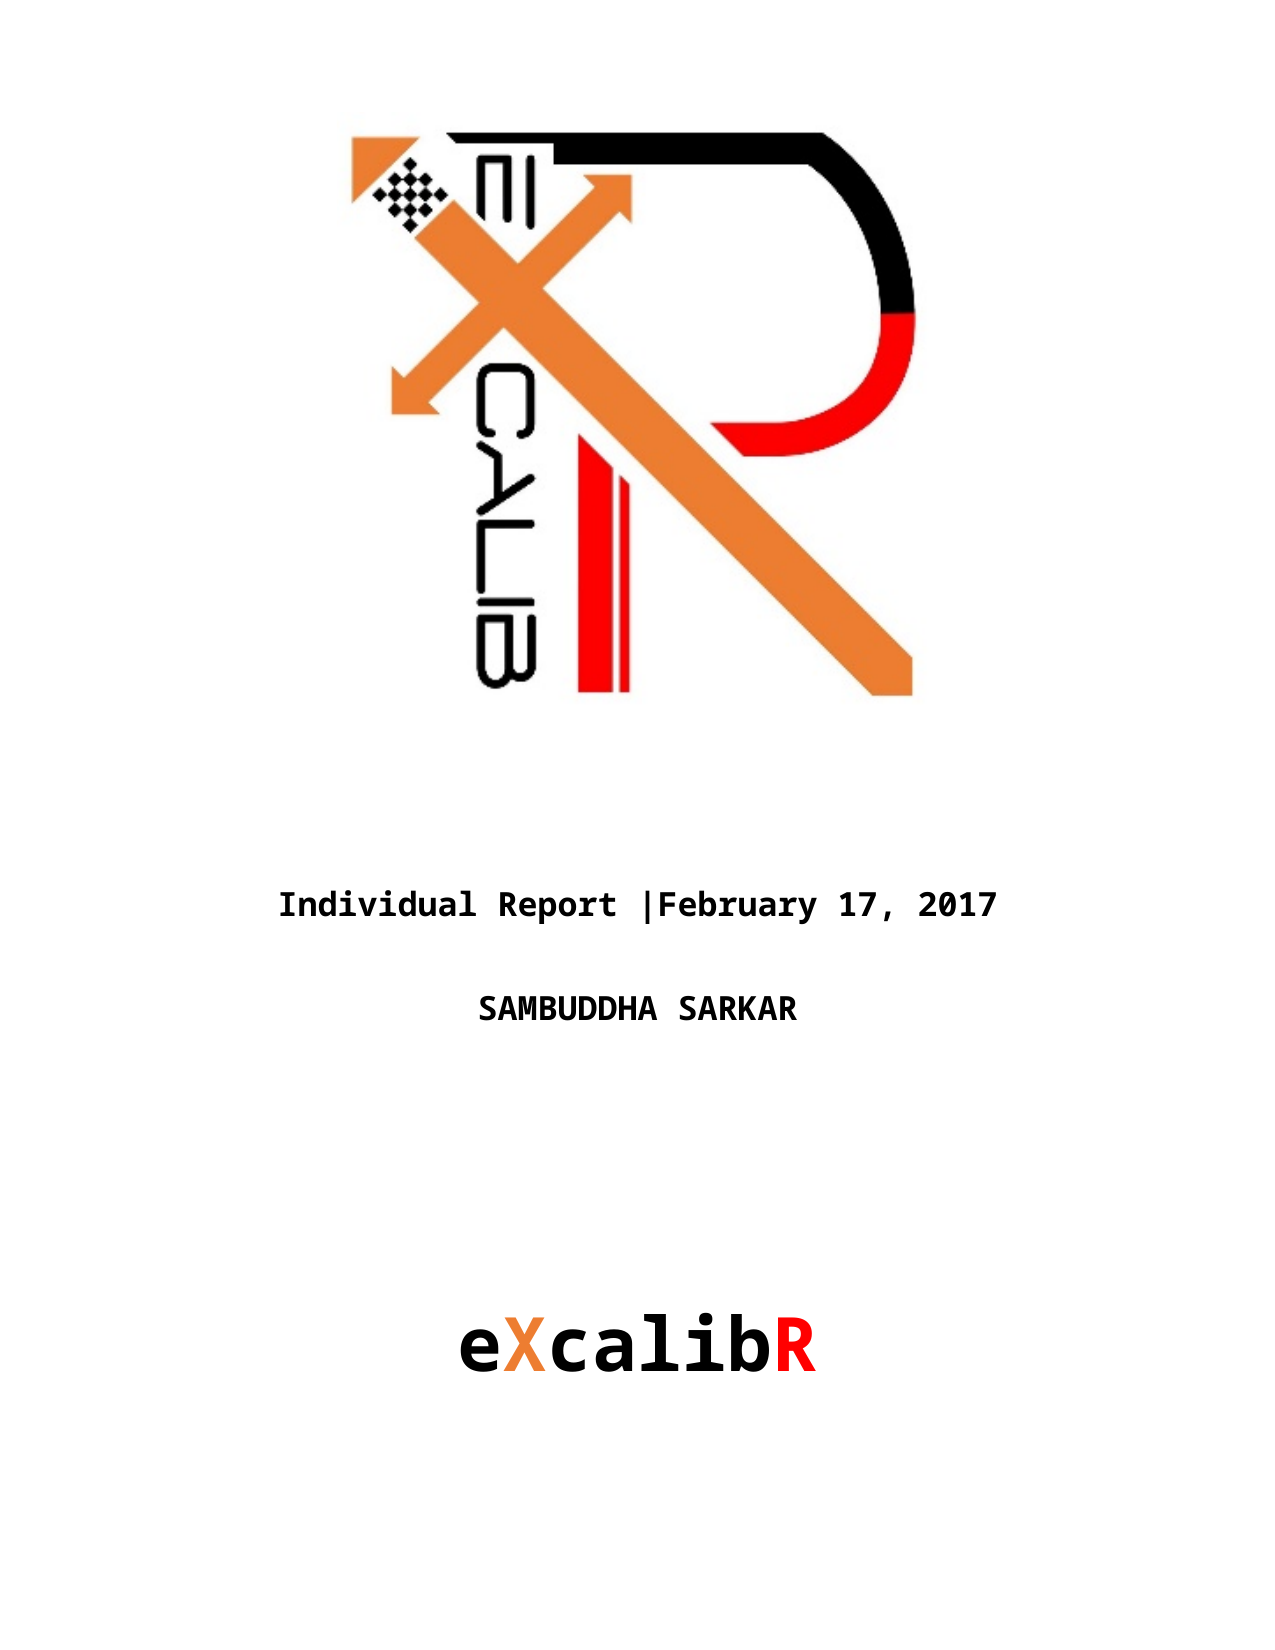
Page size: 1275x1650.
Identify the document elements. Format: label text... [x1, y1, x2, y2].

picture [336, 112, 939, 719]
text eXcalibR [150, 1292, 1125, 1394]
text SAMBUDDHA SARKAR [150, 985, 1125, 1030]
text Individual Report |February 17, 2017 [150, 881, 1125, 926]
